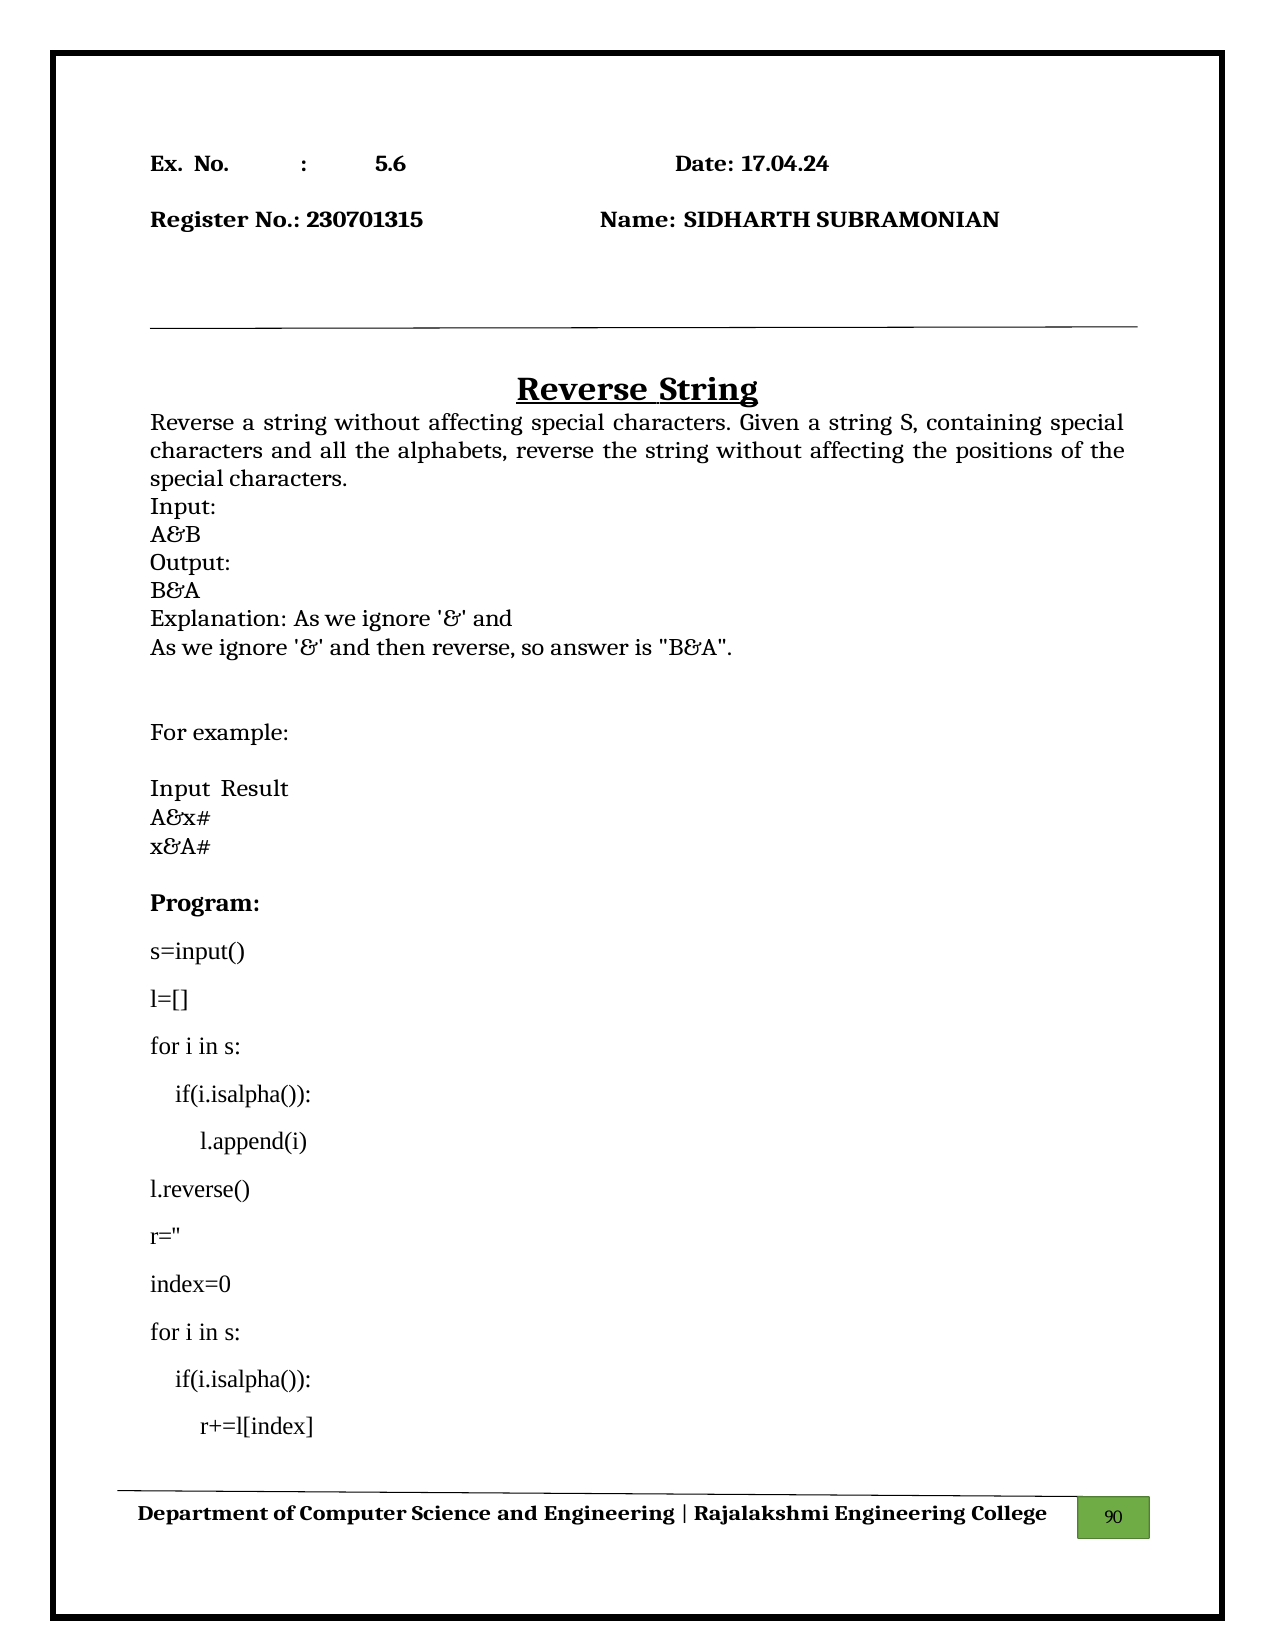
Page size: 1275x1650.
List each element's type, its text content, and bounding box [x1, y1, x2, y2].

text index=0 for i in s: [150, 1269, 241, 1345]
text Input: [150, 493, 1206, 520]
text B&A [150, 577, 1206, 605]
text r='' [150, 1221, 1206, 1250]
text if(i.isalpha()): r+=l[index] [175, 1364, 403, 1440]
text Register No.: 230701315 Name: SIDHARTH SUBRAMONIAN [150, 206, 1206, 233]
text Explanation: As we ignore '&' and [150, 605, 1206, 633]
text For example: [150, 719, 1206, 746]
text Input Result A&x# [150, 775, 338, 831]
subtitle Reverse String [148, 370, 1127, 408]
text A&B Output: [150, 521, 239, 577]
text As we ignore '&' and then reverse, so answer is "B&A". [150, 634, 1206, 661]
text Program: s=input() l=[] [150, 889, 269, 1013]
text for i in s: if(i.isalpha()): [150, 1031, 338, 1108]
text Ex. No. : 5.6 Date: 17.04.24 [150, 151, 1206, 177]
text Reverse a string without affecting special characters. Given a string S, containing special characters and all the alphabets, reverse the string without affecting the positions of the special characters. [150, 409, 1125, 492]
text l.append(i) l.reverse() [150, 1126, 403, 1202]
text x&A# [150, 832, 1206, 860]
